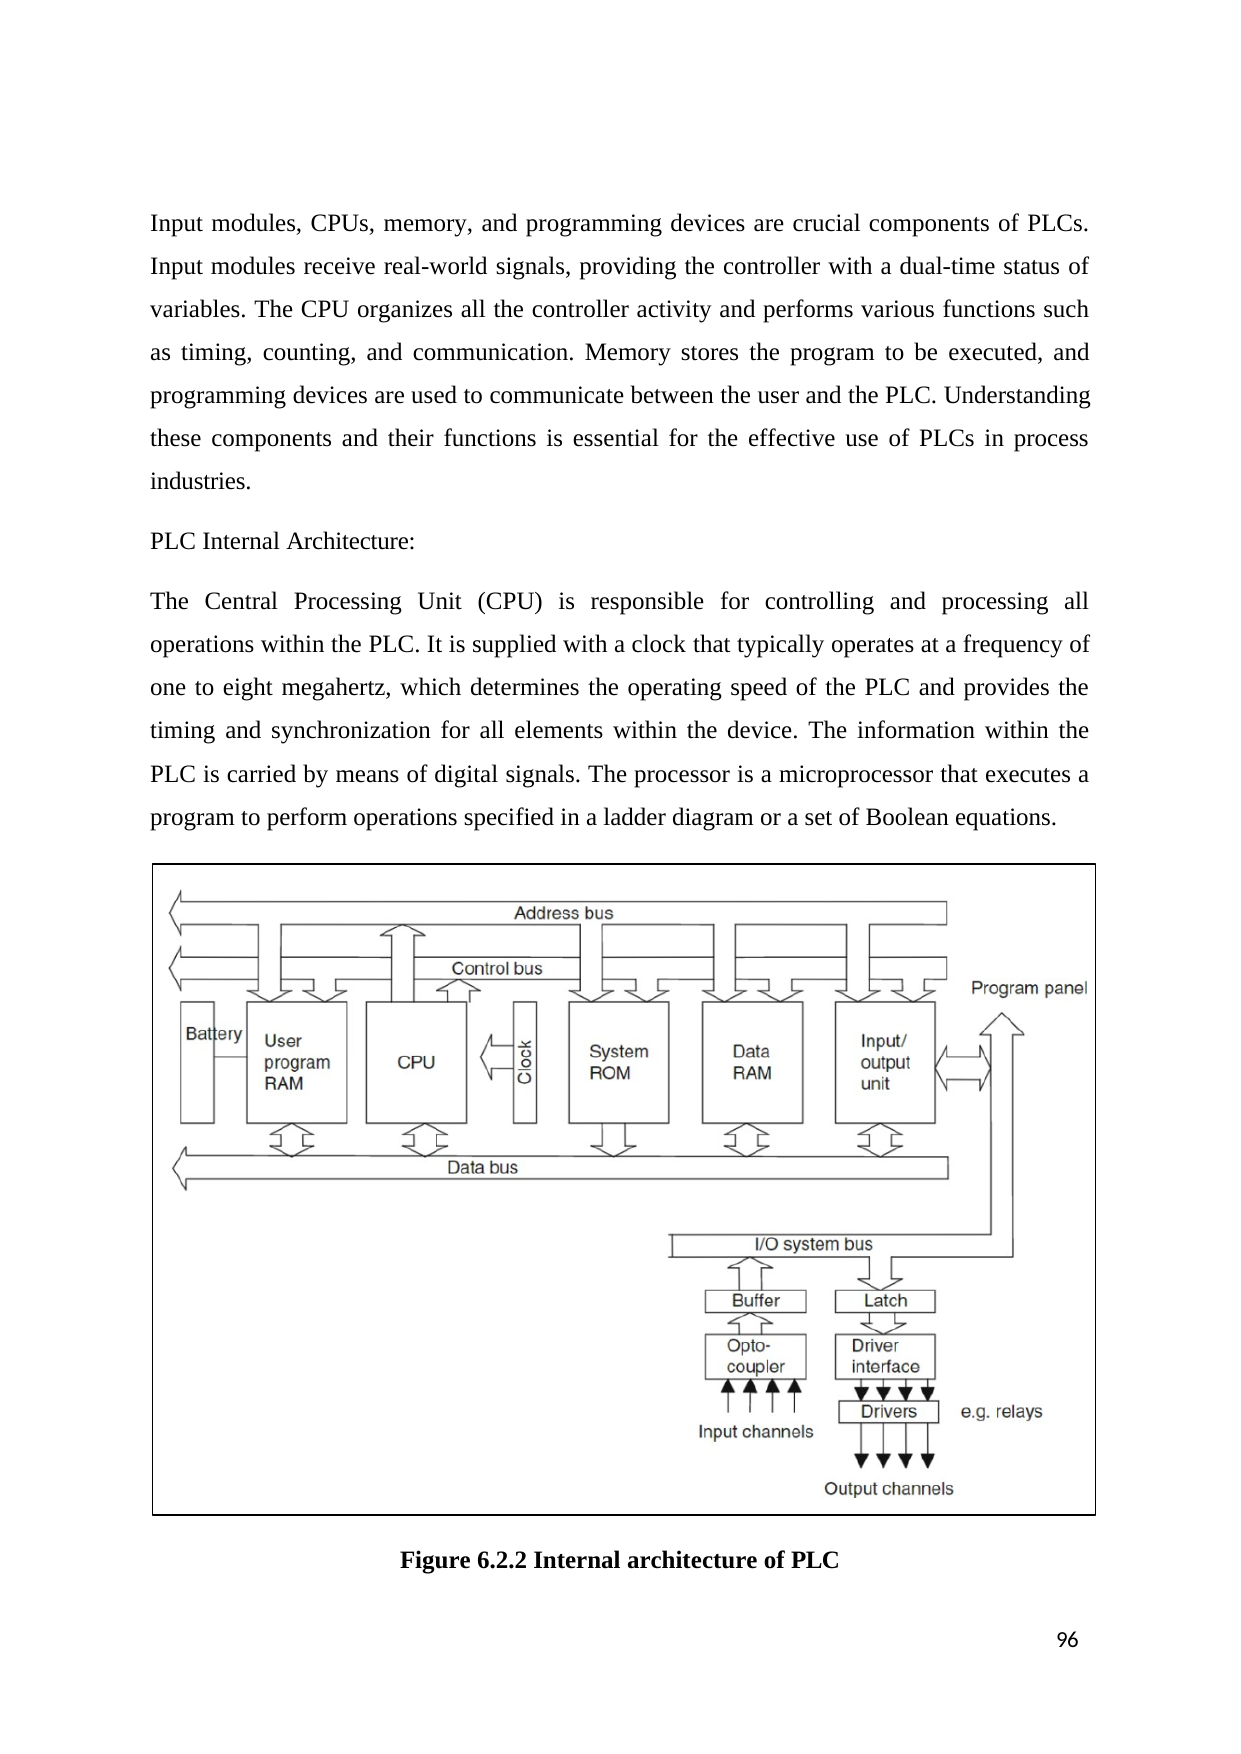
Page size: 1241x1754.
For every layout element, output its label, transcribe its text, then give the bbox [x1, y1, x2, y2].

subtitle Figure 6.2.2 Internal architecture of PLC [400, 1546, 1215, 1574]
picture [168, 888, 1087, 1498]
text PLC Internal Architecture: [150, 526, 1215, 555]
text The Central Processing Unit (CPU) is responsible for controlling and processing all operations within the PLC. It is supplied with a clock that typically operates at a frequency of one to eight megahertz, which determines the operating speed of the PLC and provides the timing and synchronization for all elements within the device. The information within the PLC is carried by means of digital signals. The processor is a microprocessor that executes a program to perform operations specified in a ladder diagram or a set of Boolean equations. [150, 586, 1091, 831]
text Input modules, CPUs, memory, and programming devices are crucial components of PLCs. Input modules receive real-world signals, providing the controller with a dual-time status of variables. The CPU organizes all the controller activity and performs various functions such as timing, counting, and communication. Memory stores the program to be executed, and programming devices are used to communicate between the user and the PLC. Understanding these components and their functions is essential for the effective use of PLCs in process industries. [150, 208, 1091, 495]
